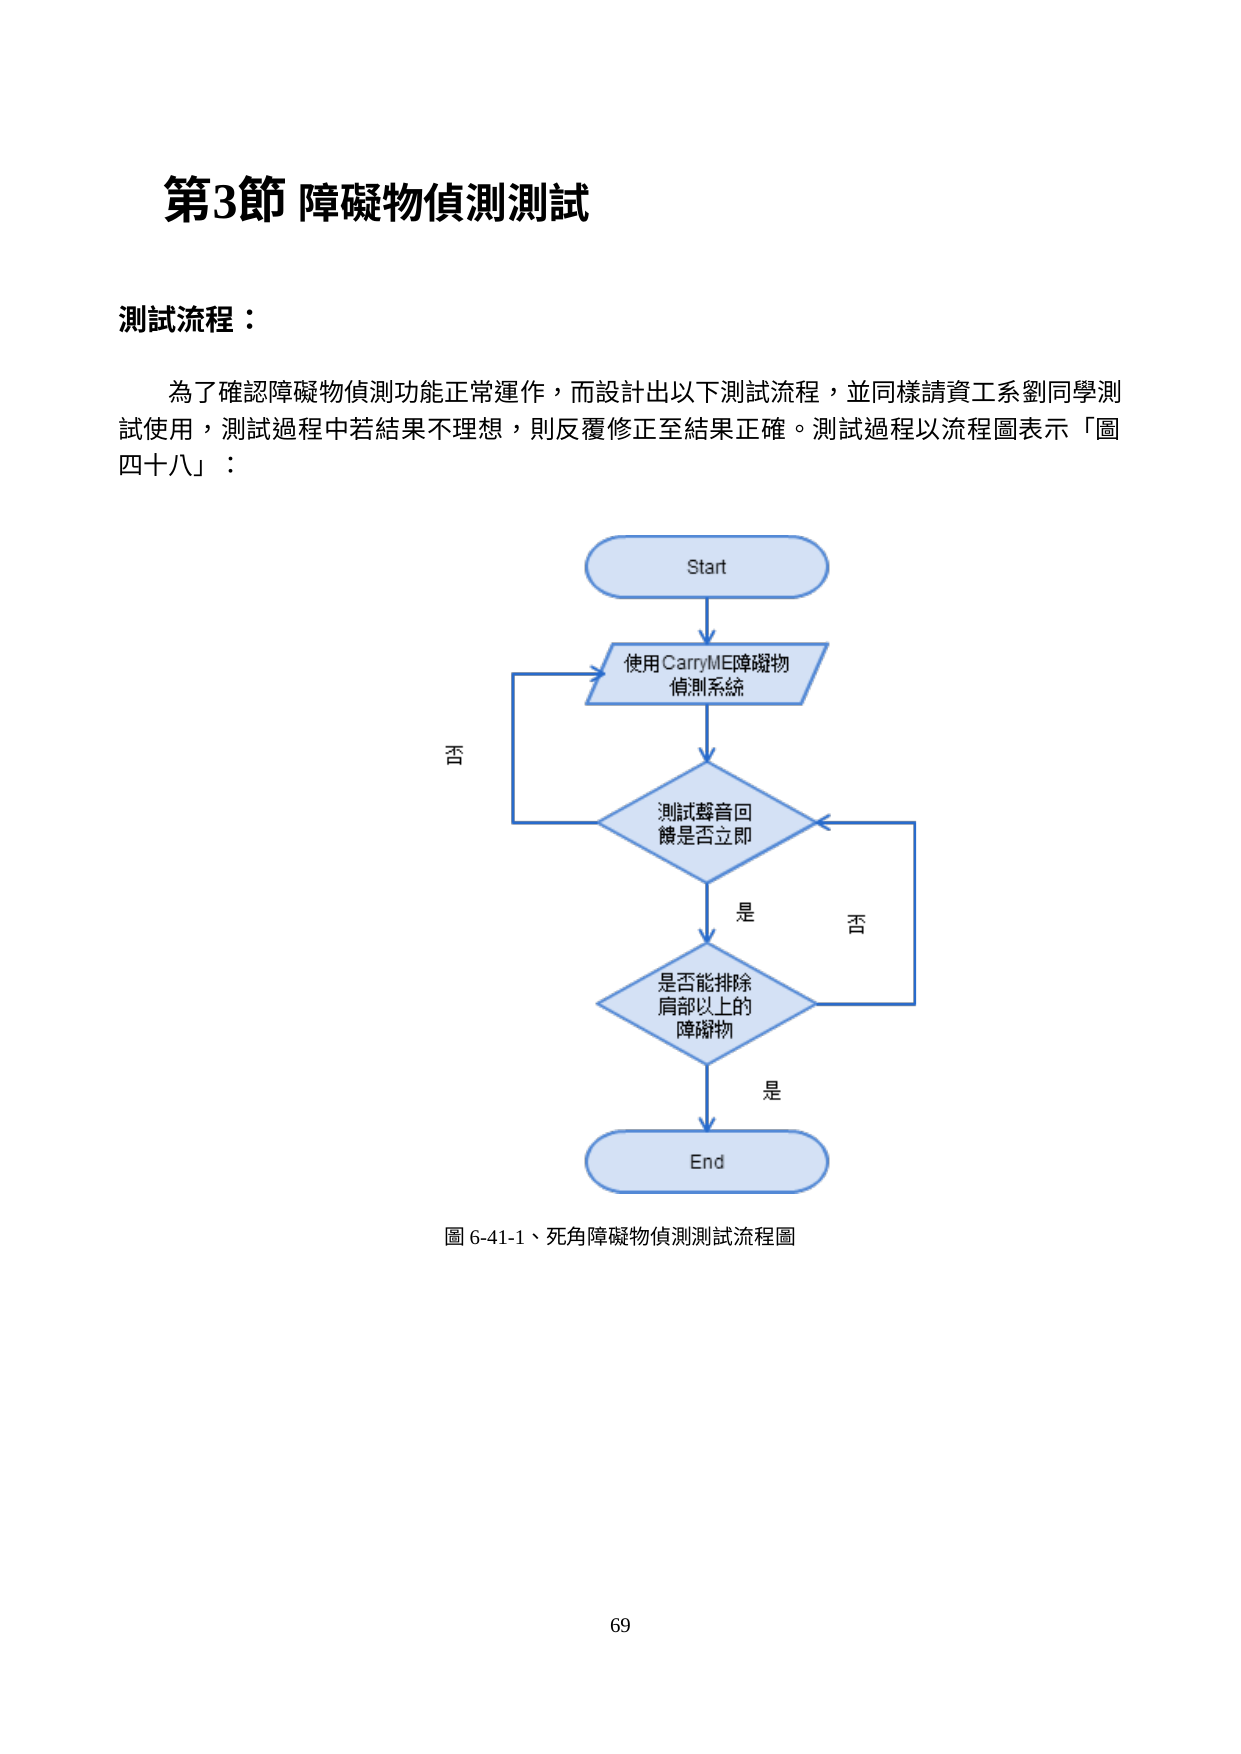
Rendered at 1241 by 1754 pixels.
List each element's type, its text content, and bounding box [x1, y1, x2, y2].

subtitle 障礙物偵測測試 [162, 161, 1122, 233]
text 為了確認障礙物偵測功能正常運作，而設計出以下測試流程，並同樣請資工系劉同學測試使用，測試過程中若結果不理想，則反覆修正至結果正確。測試過程以流程圖表示「圖 四十八」： [118, 373, 1122, 482]
text 測試流程： [118, 297, 1122, 339]
picture [399, 535, 917, 1194]
